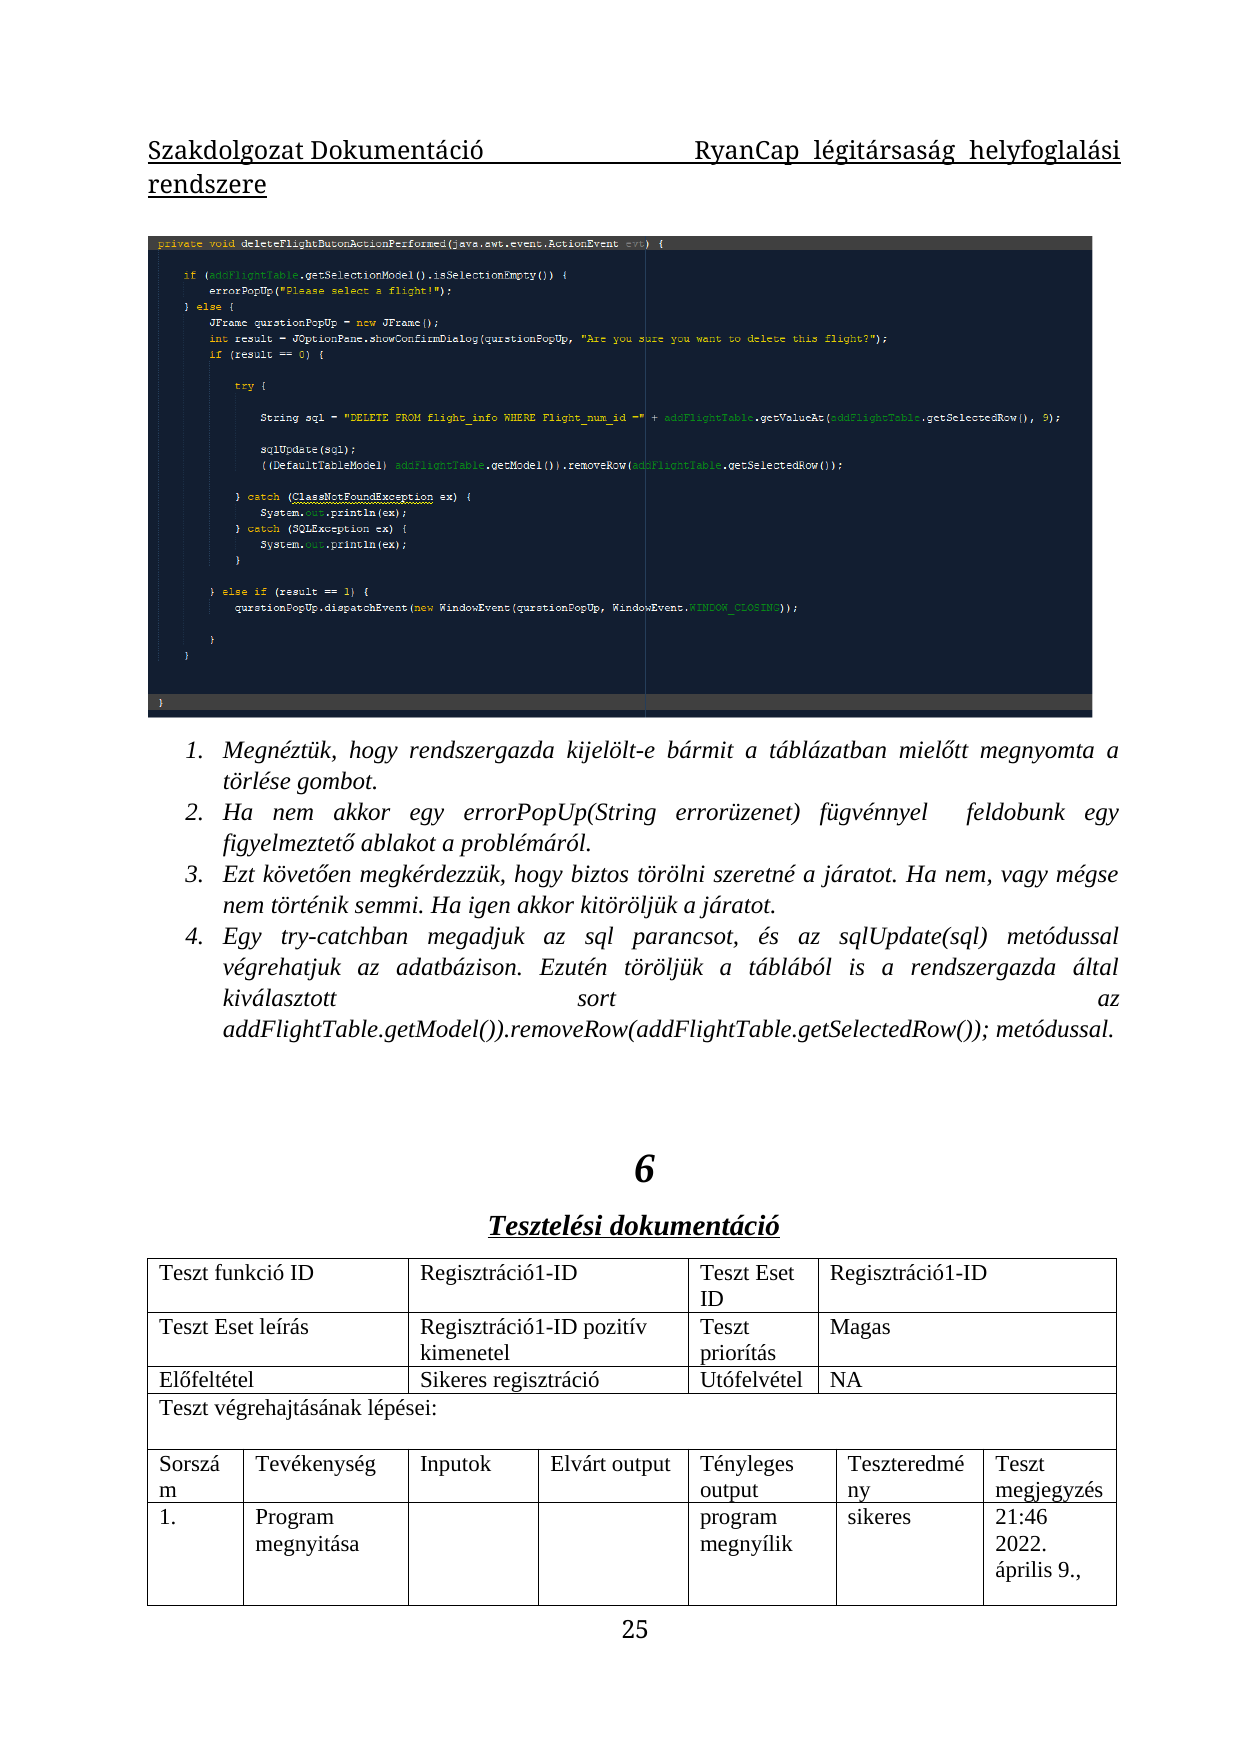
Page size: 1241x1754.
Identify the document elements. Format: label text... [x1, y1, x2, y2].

list Egy try-catchban megadjuk az sql parancsot, és az sqlUpdate(sql) metódussal végrehatjuk az adatbázison. Ezutén töröljük a táblából is a rendszergazda által kiválasztott sort az addFlightTable.getModel()).removeRow(addFlightTable.getSelectedRow()); metódussal. [185, 921, 1122, 1043]
table_cell Előfeltétel [148, 1367, 408, 1393]
table_cell Program megnyitása [244, 1503, 408, 1605]
table_cell Teszt megjegyzés [984, 1450, 1116, 1502]
table_cell [409, 1503, 538, 1605]
list Ezt követően megkérdezzük, hogy biztos törölni szeretné a járatot. Ha nem, vagy mégse nem történik semmi. Ha igen akkor kitöröljük a járatot. [185, 859, 1122, 919]
table_cell Sorszám [148, 1450, 243, 1502]
table_cell NA [819, 1367, 1116, 1393]
table_cell 1. [148, 1503, 243, 1605]
table_cell Teszteredmény [837, 1450, 983, 1502]
table_cell Teszt Eset leírás [148, 1313, 408, 1366]
table_cell Sikeres regisztráció [409, 1367, 688, 1393]
list Ha nem akkor egy errorPopUp(String errorüzenet) fügvénnyel feldobunk egy figyelmeztető ablakot a problémáról. [185, 797, 1122, 857]
table_cell Magas [819, 1313, 1116, 1366]
table_cell Inputok [409, 1450, 538, 1502]
table_cell program megnyílik [689, 1503, 836, 1605]
table_cell Tényleges output [689, 1450, 836, 1502]
table_cell sikeres [837, 1503, 983, 1605]
table_cell Tevékenység [244, 1450, 408, 1502]
table_cell [539, 1503, 688, 1605]
list Megnéztük, hogy rendszergazda kijelölt-e bármit a táblázatban mielőtt megnyomta a törlése gombot. [185, 735, 1122, 795]
table_cell Regisztráció1-ID pozitív kimenetel [409, 1313, 688, 1366]
table_cell Teszt priorítás [689, 1313, 818, 1366]
table_header Teszt funkció ID [148, 1259, 408, 1312]
table_cell Utófelvétel [689, 1367, 818, 1393]
table_cell Teszt végrehajtásának lépései: [148, 1394, 1116, 1448]
table_header Teszt Eset ID [689, 1259, 818, 1312]
table_header Regisztráció1-ID [819, 1259, 1116, 1312]
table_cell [984, 1503, 1116, 1605]
table_header Regisztráció1-ID [409, 1259, 688, 1312]
subtitle Tesztelési dokumentáció [148, 1143, 1122, 1241]
table_cell Elvárt output [539, 1450, 688, 1502]
picture [147, 235, 1093, 718]
